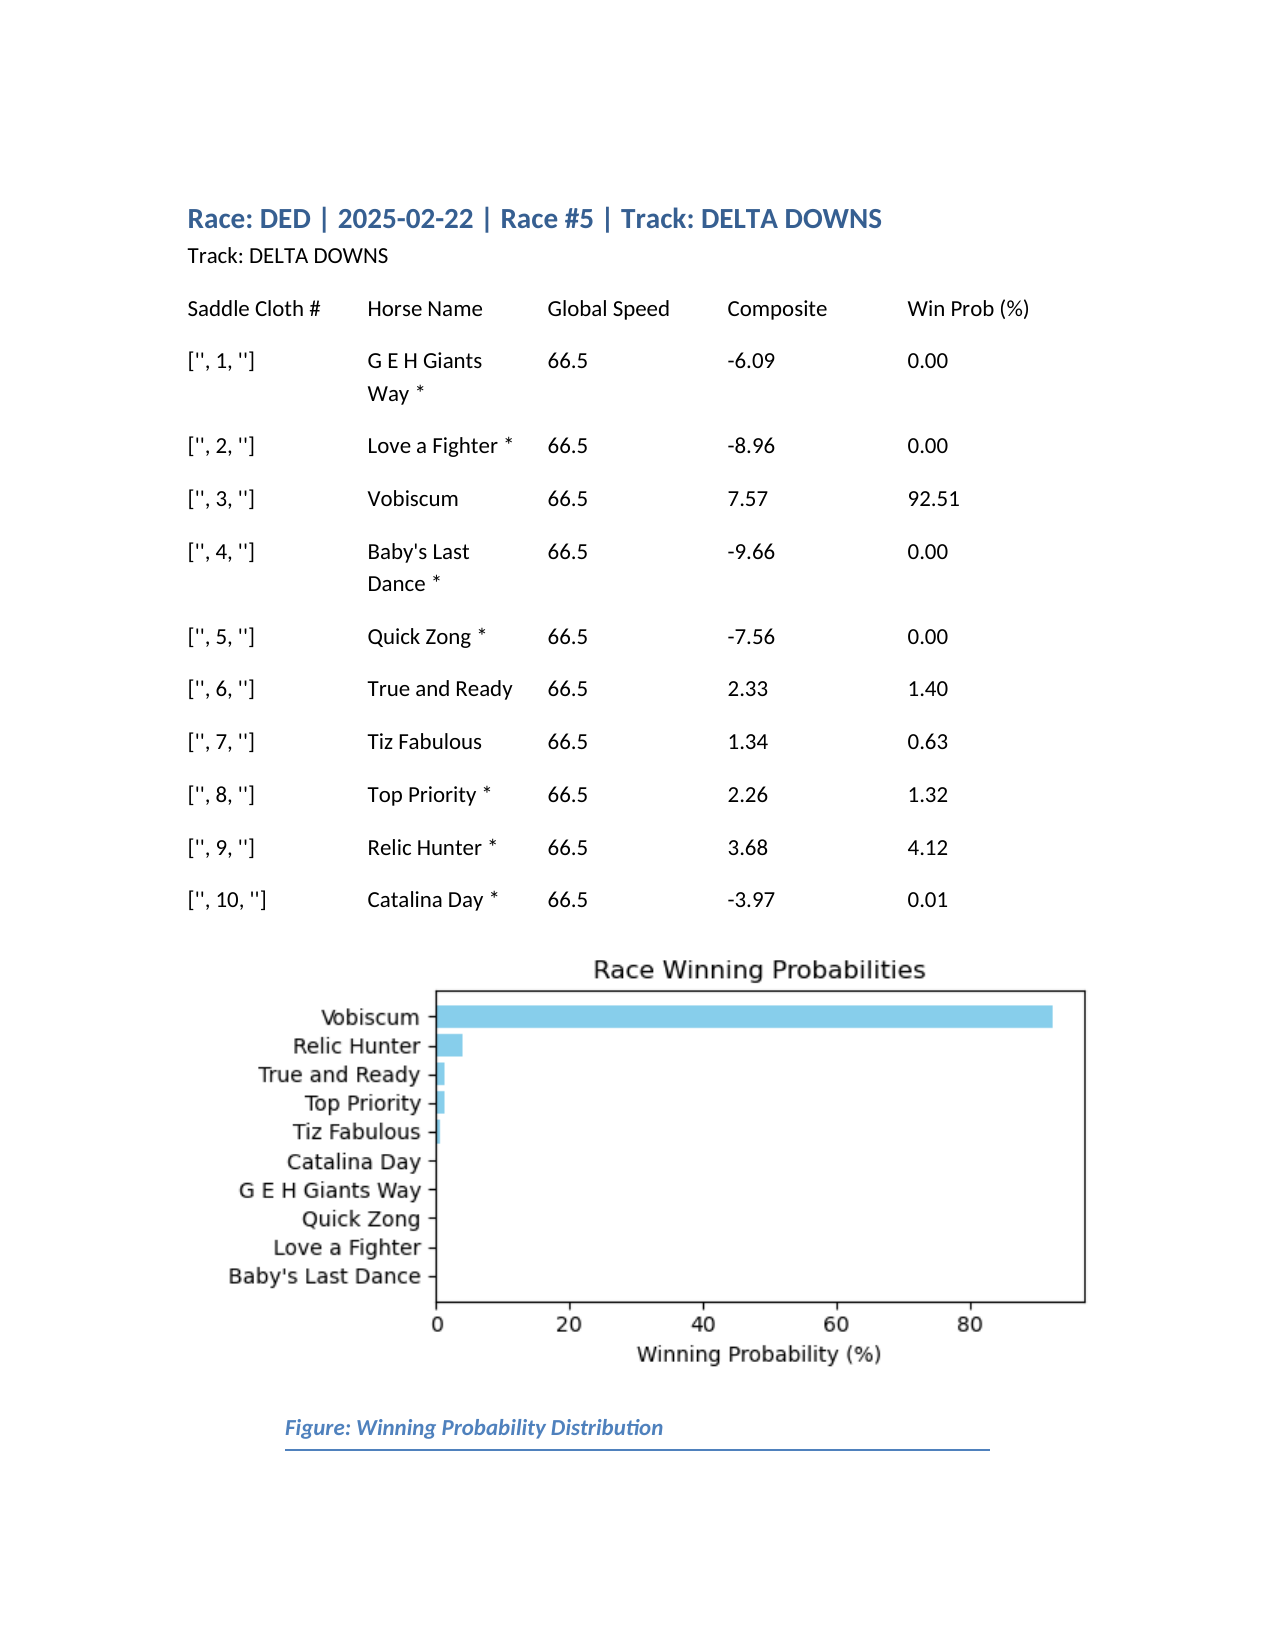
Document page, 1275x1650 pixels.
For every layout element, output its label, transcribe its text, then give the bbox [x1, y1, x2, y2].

table_cell ['', 2, ''] [176, 432, 356, 484]
table_cell -9.66 [716, 537, 896, 622]
table_cell 0.63 [896, 727, 1076, 780]
table_cell 0.00 [896, 347, 1076, 432]
table_cell ['', 1, ''] [176, 347, 356, 432]
table_cell 1.32 [896, 780, 1076, 833]
table_cell ['', 10, ''] [176, 885, 356, 938]
table_cell 66.5 [536, 347, 716, 432]
table_cell -6.09 [716, 347, 896, 432]
table_cell 92.51 [896, 484, 1076, 537]
table_cell ['', 8, ''] [176, 780, 356, 833]
table_cell 66.5 [536, 885, 716, 938]
table_cell 0.00 [896, 432, 1076, 484]
table_cell 66.5 [536, 484, 716, 537]
table_cell ['', 7, ''] [176, 727, 356, 780]
table_cell Top Priority * [356, 780, 536, 833]
table_cell 0.00 [896, 622, 1076, 674]
table_cell 1.40 [896, 675, 1076, 727]
text Track: DELTA DOWNS [187, 241, 1087, 269]
table_cell 66.5 [536, 432, 716, 484]
table_cell Catalina Day * [356, 885, 536, 938]
table_cell 0.01 [896, 885, 1076, 938]
table_cell ['', 5, ''] [176, 622, 356, 674]
table_cell 4.12 [896, 833, 1076, 885]
table_cell 66.5 [536, 675, 716, 727]
table_cell Relic Hunter * [356, 833, 536, 885]
table_cell 0.00 [896, 537, 1076, 622]
text Figure: Winning Probability Distribution [285, 1413, 990, 1449]
table_cell Baby's Last Dance * [356, 537, 536, 622]
table_cell 66.5 [536, 727, 716, 780]
table_cell 1.34 [716, 727, 896, 780]
table_header Win Prob (%) [896, 294, 1076, 347]
table_cell True and Ready [356, 675, 536, 727]
table_cell 7.57 [716, 484, 896, 537]
table_cell 2.26 [716, 780, 896, 833]
table_cell ['', 4, ''] [176, 537, 356, 622]
table_cell 66.5 [536, 537, 716, 622]
table_cell G E H Giants Way * [356, 347, 536, 432]
table_cell Tiz Fabulous [356, 727, 536, 780]
table_cell 66.5 [536, 833, 716, 885]
table_cell -3.97 [716, 885, 896, 938]
table_cell 66.5 [536, 780, 716, 833]
table_cell Love a Fighter * [356, 432, 536, 484]
picture [206, 938, 1107, 1389]
table_header Composite [716, 294, 896, 347]
table_cell ['', 6, ''] [176, 675, 356, 727]
table_cell -7.56 [716, 622, 896, 674]
table_header Saddle Cloth # [176, 294, 356, 347]
subtitle Race: DED | 2025-02-22 | Race #5 | Track: DELTA DOWNS [187, 200, 1087, 236]
table_cell ['', 9, ''] [176, 833, 356, 885]
table_cell 3.68 [716, 833, 896, 885]
table_cell -8.96 [716, 432, 896, 484]
table_cell ['', 3, ''] [176, 484, 356, 537]
table_header Horse Name [356, 294, 536, 347]
table_header Global Speed [536, 294, 716, 347]
table_cell Quick Zong * [356, 622, 536, 674]
table_cell Vobiscum [356, 484, 536, 537]
table_cell 66.5 [536, 622, 716, 674]
table_cell 2.33 [716, 675, 896, 727]
